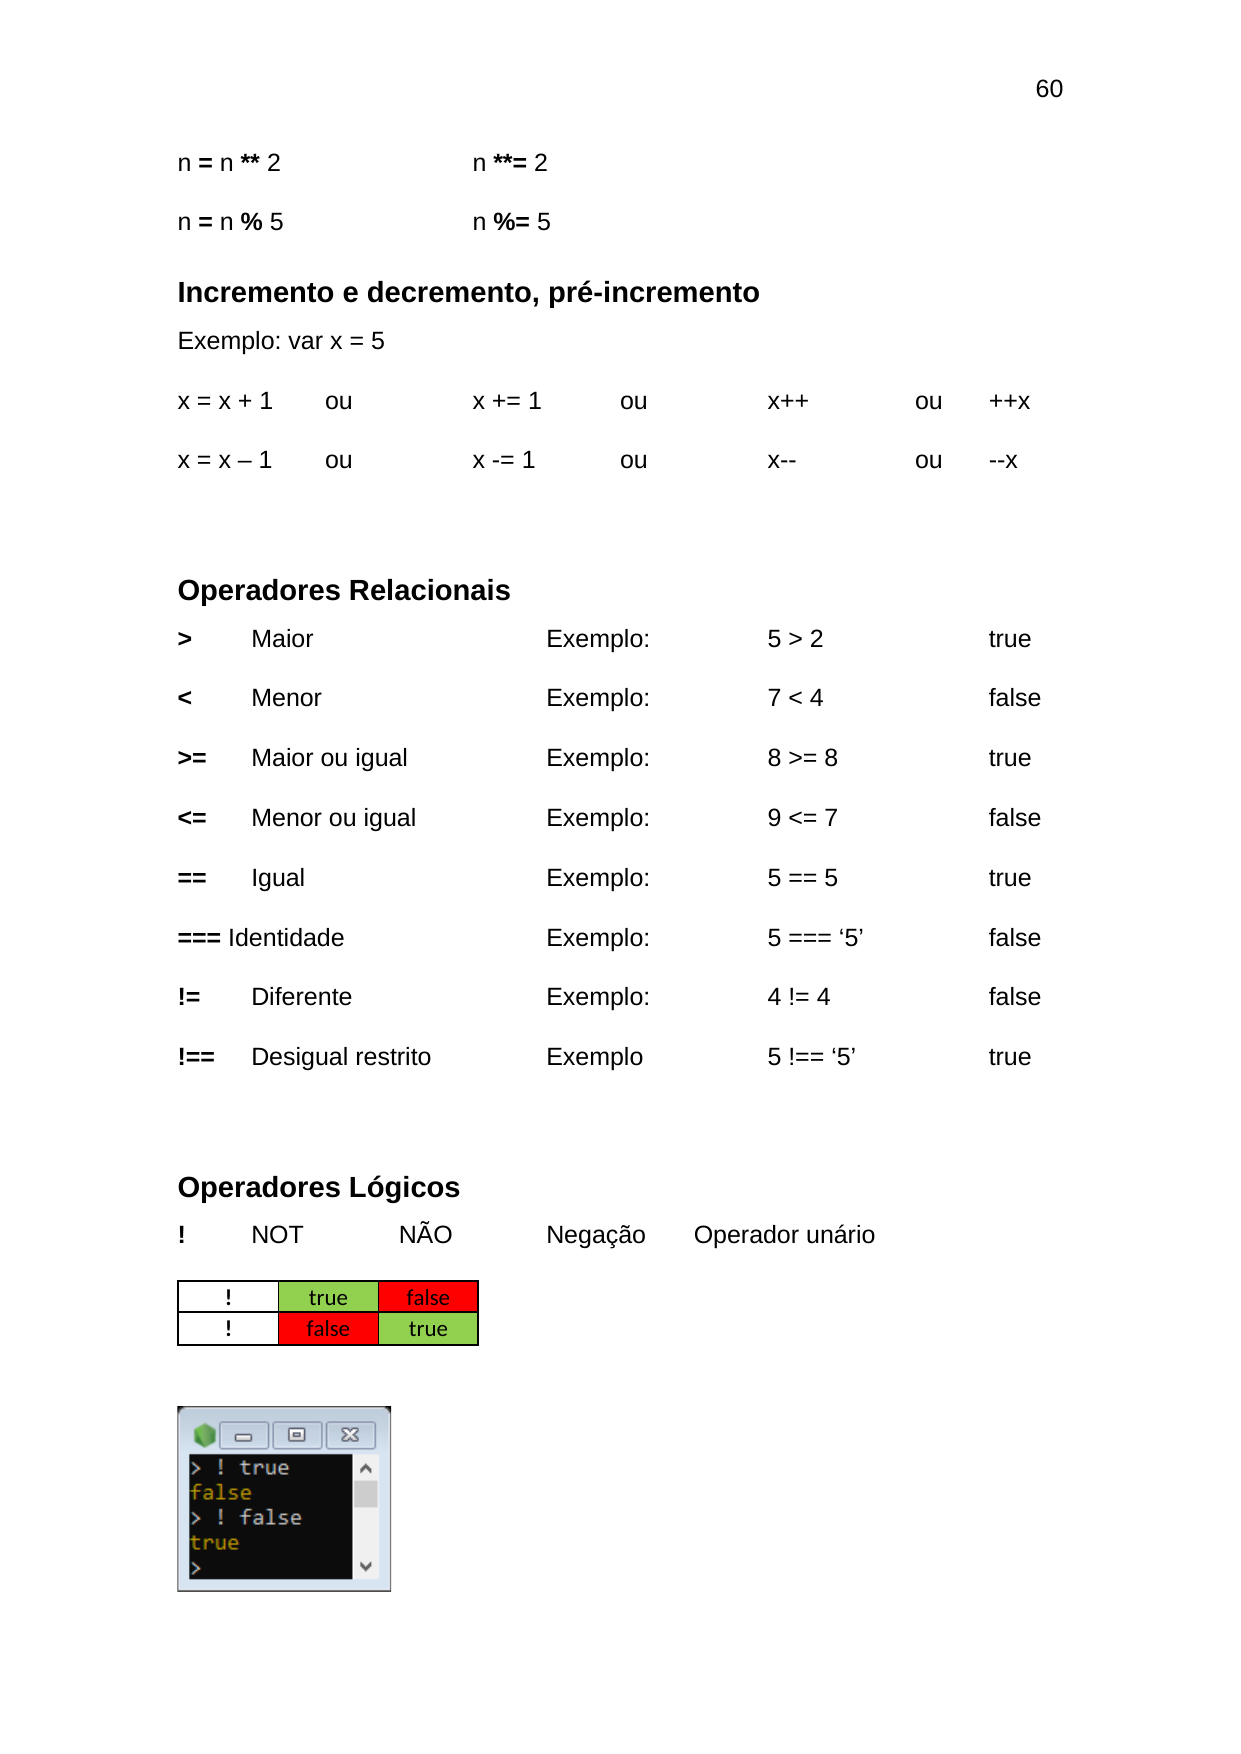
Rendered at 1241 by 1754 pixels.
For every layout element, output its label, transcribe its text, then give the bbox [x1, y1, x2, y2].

subtitle Operadores Lógicos [177, 1170, 1063, 1204]
subtitle Operadores Relacionais [177, 573, 1063, 607]
text Exemplo: var x = 5 [177, 326, 1063, 354]
table_header ! [179, 1282, 278, 1311]
table_cell false [279, 1313, 378, 1344]
text === Identidade Exemplo: 5 === ‘5’ false [177, 923, 1063, 951]
text ! NOT NÃO Negação Operador unário [177, 1220, 1063, 1249]
table_header false [379, 1282, 477, 1311]
subtitle Incremento e decremento, pré-incremento [177, 276, 1063, 309]
text <= Menor ou igual Exemplo: 9 <= 7 false [177, 803, 1063, 832]
text > Maior Exemplo: 5 > 2 true [177, 624, 1063, 652]
table_cell true [379, 1313, 477, 1344]
text >= Maior ou igual Exemplo: 8 >= 8 true [177, 743, 1063, 772]
table_header true [279, 1282, 378, 1311]
text x = x + 1 ou x += 1 ou x++ ou ++x [177, 386, 1063, 414]
text < Menor Exemplo: 7 < 4 false [177, 683, 1063, 712]
text == Igual Exemplo: 5 == 5 true [177, 863, 1063, 892]
text != Diferente Exemplo: 4 != 4 false [177, 982, 1063, 1011]
text x = x – 1 ou x -= 1 ou x-- ou --x [177, 445, 1063, 474]
text !== Desigual restrito Exemplo 5 !== ‘5’ true [177, 1042, 1063, 1071]
text n = n % 5 n %= 5 [177, 207, 1063, 236]
table_cell ! [179, 1313, 278, 1344]
text n = n ** 2 n **= 2 [177, 148, 1063, 176]
